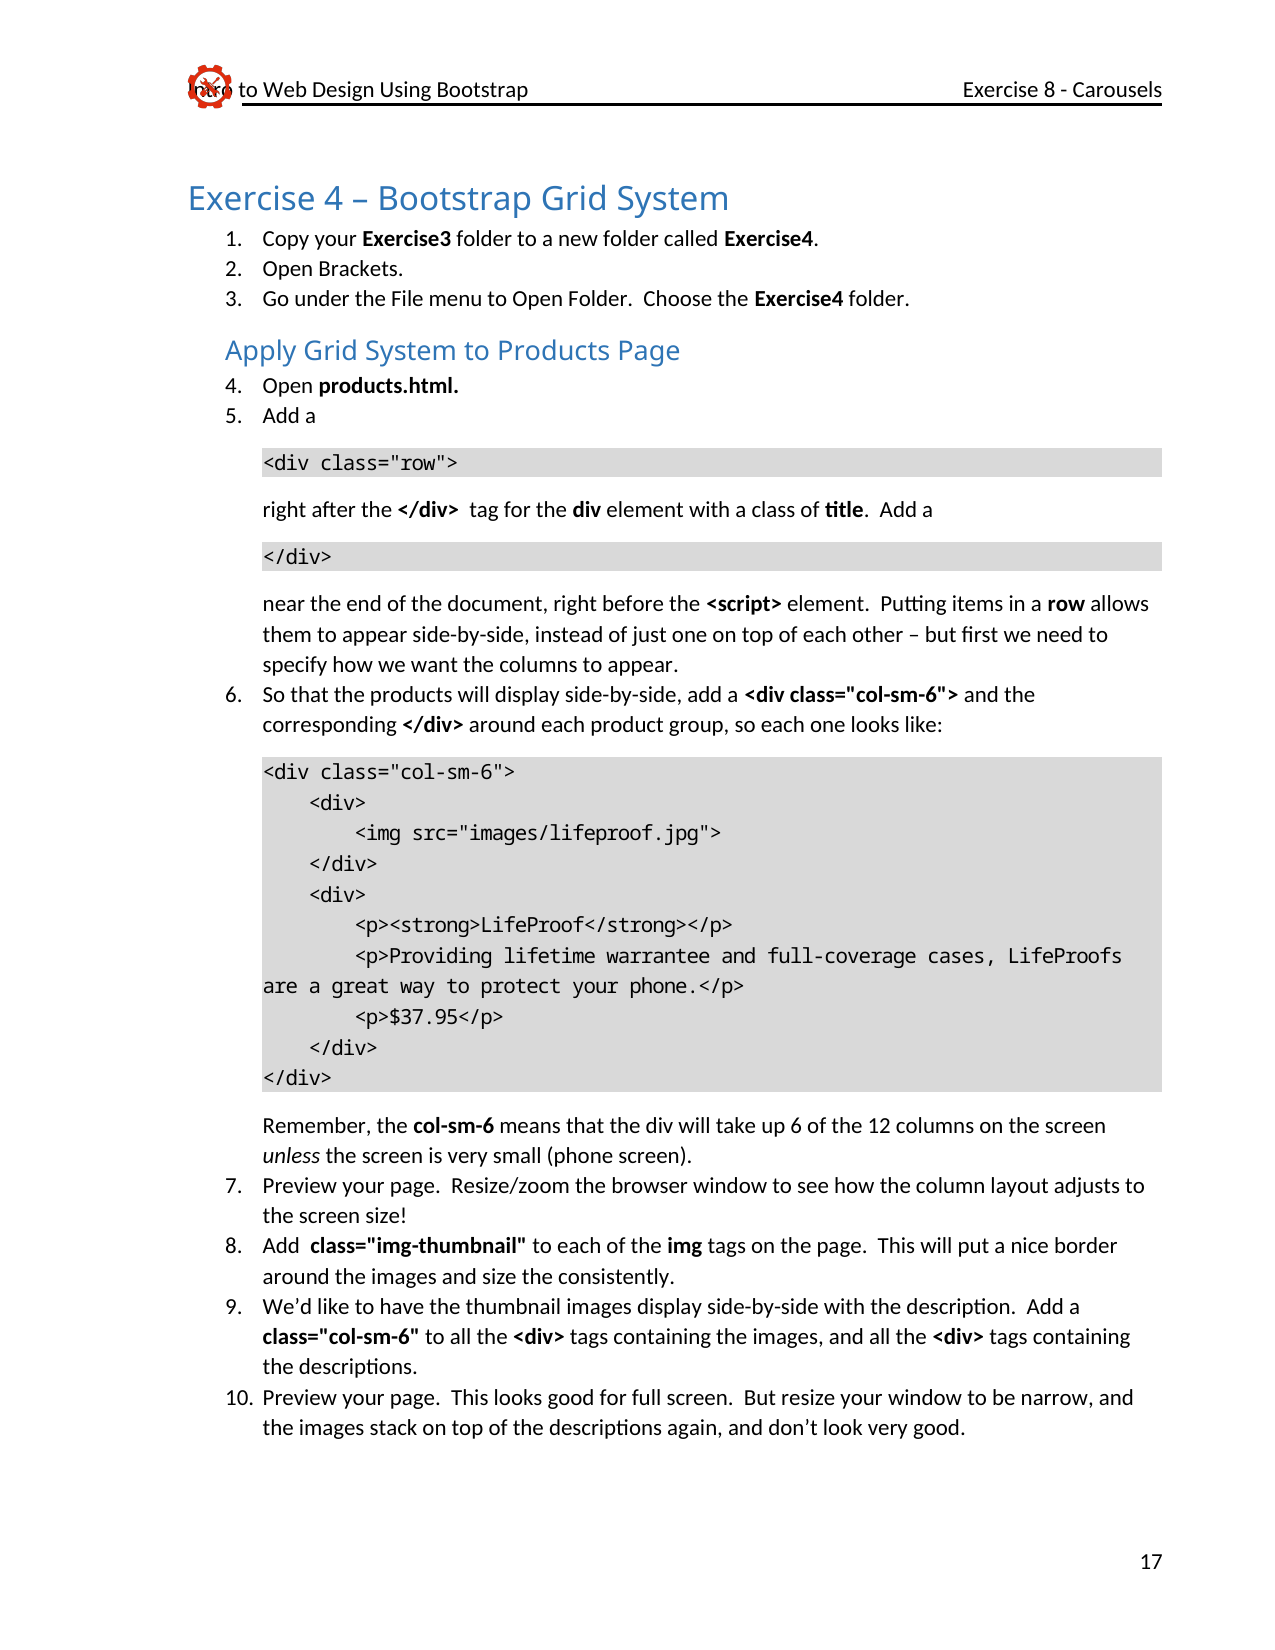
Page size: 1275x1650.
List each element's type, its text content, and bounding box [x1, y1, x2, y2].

text <div class="col-sm-6"> [262, 757, 1162, 786]
list right after the </div> tag for the div element with a class of title. Add a [262, 495, 1162, 523]
text </div> [262, 542, 1162, 571]
list We’d like to have the thumbnail images display side-by-side with the description. Add a class="col-sm-6" to all the <div> tags containing the images, and all the <div> tags containing the descriptions. [225, 1292, 1162, 1381]
list So that the products will display side-by-side, add a <div class="col-sm-6"> and the corresponding </div> around each product group, so each one looks like: [225, 680, 1162, 738]
list Preview your page. This looks good for full screen. But resize your window to be narrow, and the images stack on top of the descriptions again, and don’t look very good. [225, 1383, 1162, 1441]
text <img src="images/lifeproof.jpg"> [262, 818, 1162, 847]
list Copy your Exercise3 folder to a new folder called Exercise4. [225, 224, 1162, 252]
list Open Brackets. [225, 254, 1162, 282]
text <p><strong>LifeProof</strong></p> [262, 910, 1162, 939]
text <div> [262, 880, 1162, 908]
picture [187, 64, 232, 109]
list near the end of the document, right before the <script> element. Putting items in a row allows them to appear side-by-side, instead of just one on top of each other – but first we need to specify how we want the columns to appear. [262, 589, 1162, 678]
text <div> [262, 788, 1162, 816]
list Remember, the col-sm-6 means that the div will take up 6 of the 12 columns on the screen unless the screen is very small (phone screen). [262, 1111, 1162, 1169]
list Add class="img-thumbnail" to each of the img tags on the page. This will put a nice border around the images and size the consistently. [225, 1232, 1162, 1290]
text </div> [262, 1063, 1162, 1092]
list Go under the File menu to Open Folder. Choose the Exercise4 folder. [225, 284, 1162, 312]
text <p>$37.95</p> [262, 1002, 1162, 1031]
subtitle Apply Grid System to Products Page [225, 331, 1162, 368]
text <p>Providing lifetime warrantee and full-coverage cases, LifeProofs are a great way to protect your phone.</p> [262, 941, 1162, 1000]
list Preview your page. Resize/zoom the browser window to see how the column layout adjusts to the screen size! [225, 1171, 1162, 1229]
text <div class="row"> [262, 448, 1162, 477]
text </div> [262, 849, 1162, 878]
subtitle Exercise 4 – Bootstrap Grid System [187, 175, 1162, 220]
text </div> [262, 1033, 1162, 1061]
list Open products.html. [225, 371, 1162, 399]
list Add a [225, 401, 1162, 429]
